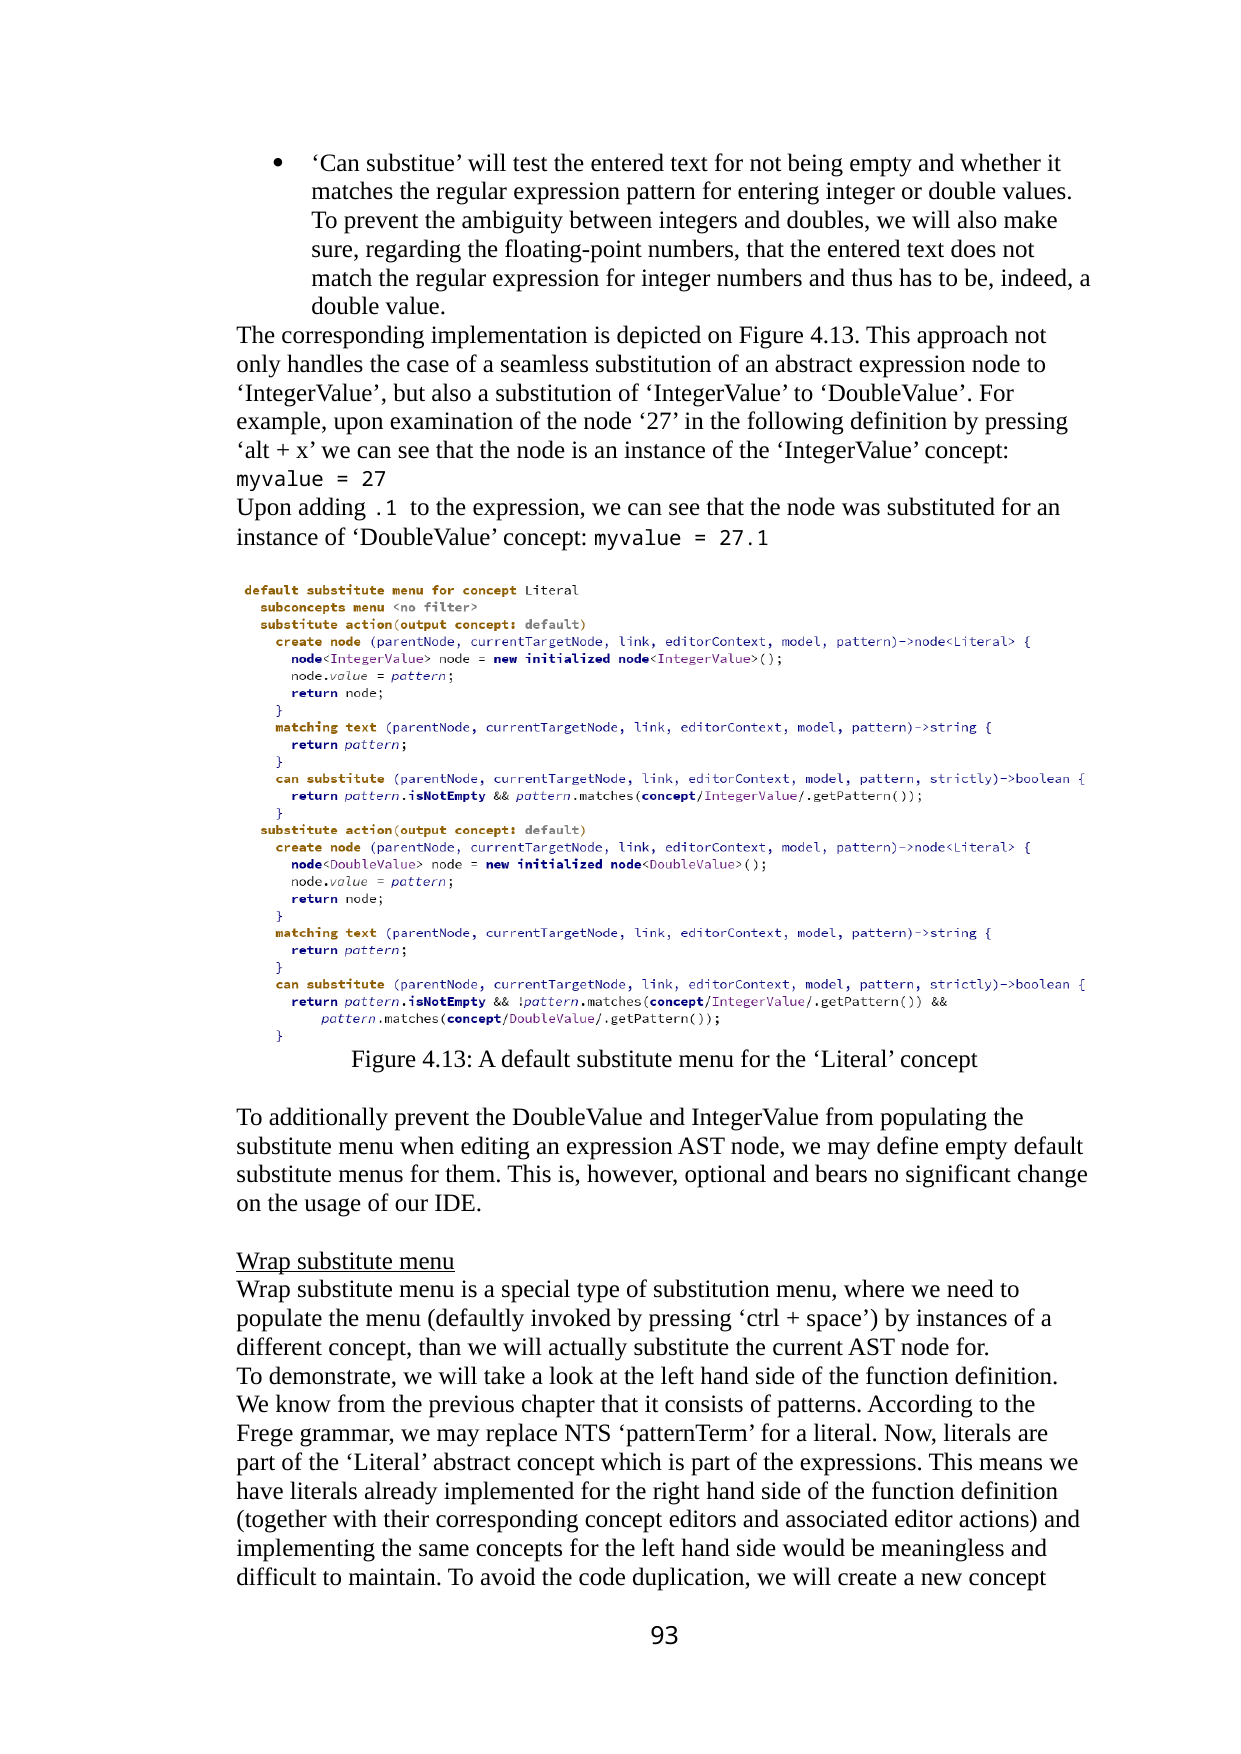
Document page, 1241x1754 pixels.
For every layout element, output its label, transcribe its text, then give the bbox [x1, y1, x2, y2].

text To additionally prevent the DoubleValue and IntegerValue from populating the substitute menu when editing an expression AST node, we may define empty default substitute menus for them. This is, however, optional and bears no significant change on the usage of our IDE. [236, 1102, 1092, 1217]
text The corresponding implementation is depicted on Figure 4.13. This approach not only handles the case of a seamless substitution of an abstract expression node to ‘IntegerValue’, but also a substitution of ‘IntegerValue’ to ‘DoubleValue’. For example, upon examination of the node ‘27’ in the following definition by pressing ‘alt + x’ we can see that the node is an instance of the ‘IntegerValue’ concept: myvalue = 27 [236, 320, 1092, 492]
text Wrap substitute menu [236, 1246, 1092, 1274]
text Wrap substitute menu is a special type of substitution menu, where we need to populate the menu (defaultly invoked by pressing ‘ctrl + space’) by instances of a different concept, than we will actually substitute the current AST node for. [236, 1274, 1092, 1361]
list ‘Can substitue’ will test the entered text for not being empty and whether it matches the regular expression pattern for entering integer or double values. To prevent the ambiguity between integers and doubles, we will also make sure, regarding the floating-point numbers, that the entered text does not match the regular expression for integer numbers and thus has to be, indeed, a double value. [274, 148, 1092, 320]
text Figure 4.13: A default substitute menu for the ‘Literal’ concept [236, 1044, 1092, 1073]
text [236, 1361, 1092, 1591]
picture [240, 580, 1089, 1045]
text Upon adding .1 to the expression, we can see that the node was substituted for an instance of ‘DoubleValue’ concept: myvalue = 27.1 [236, 492, 1092, 551]
